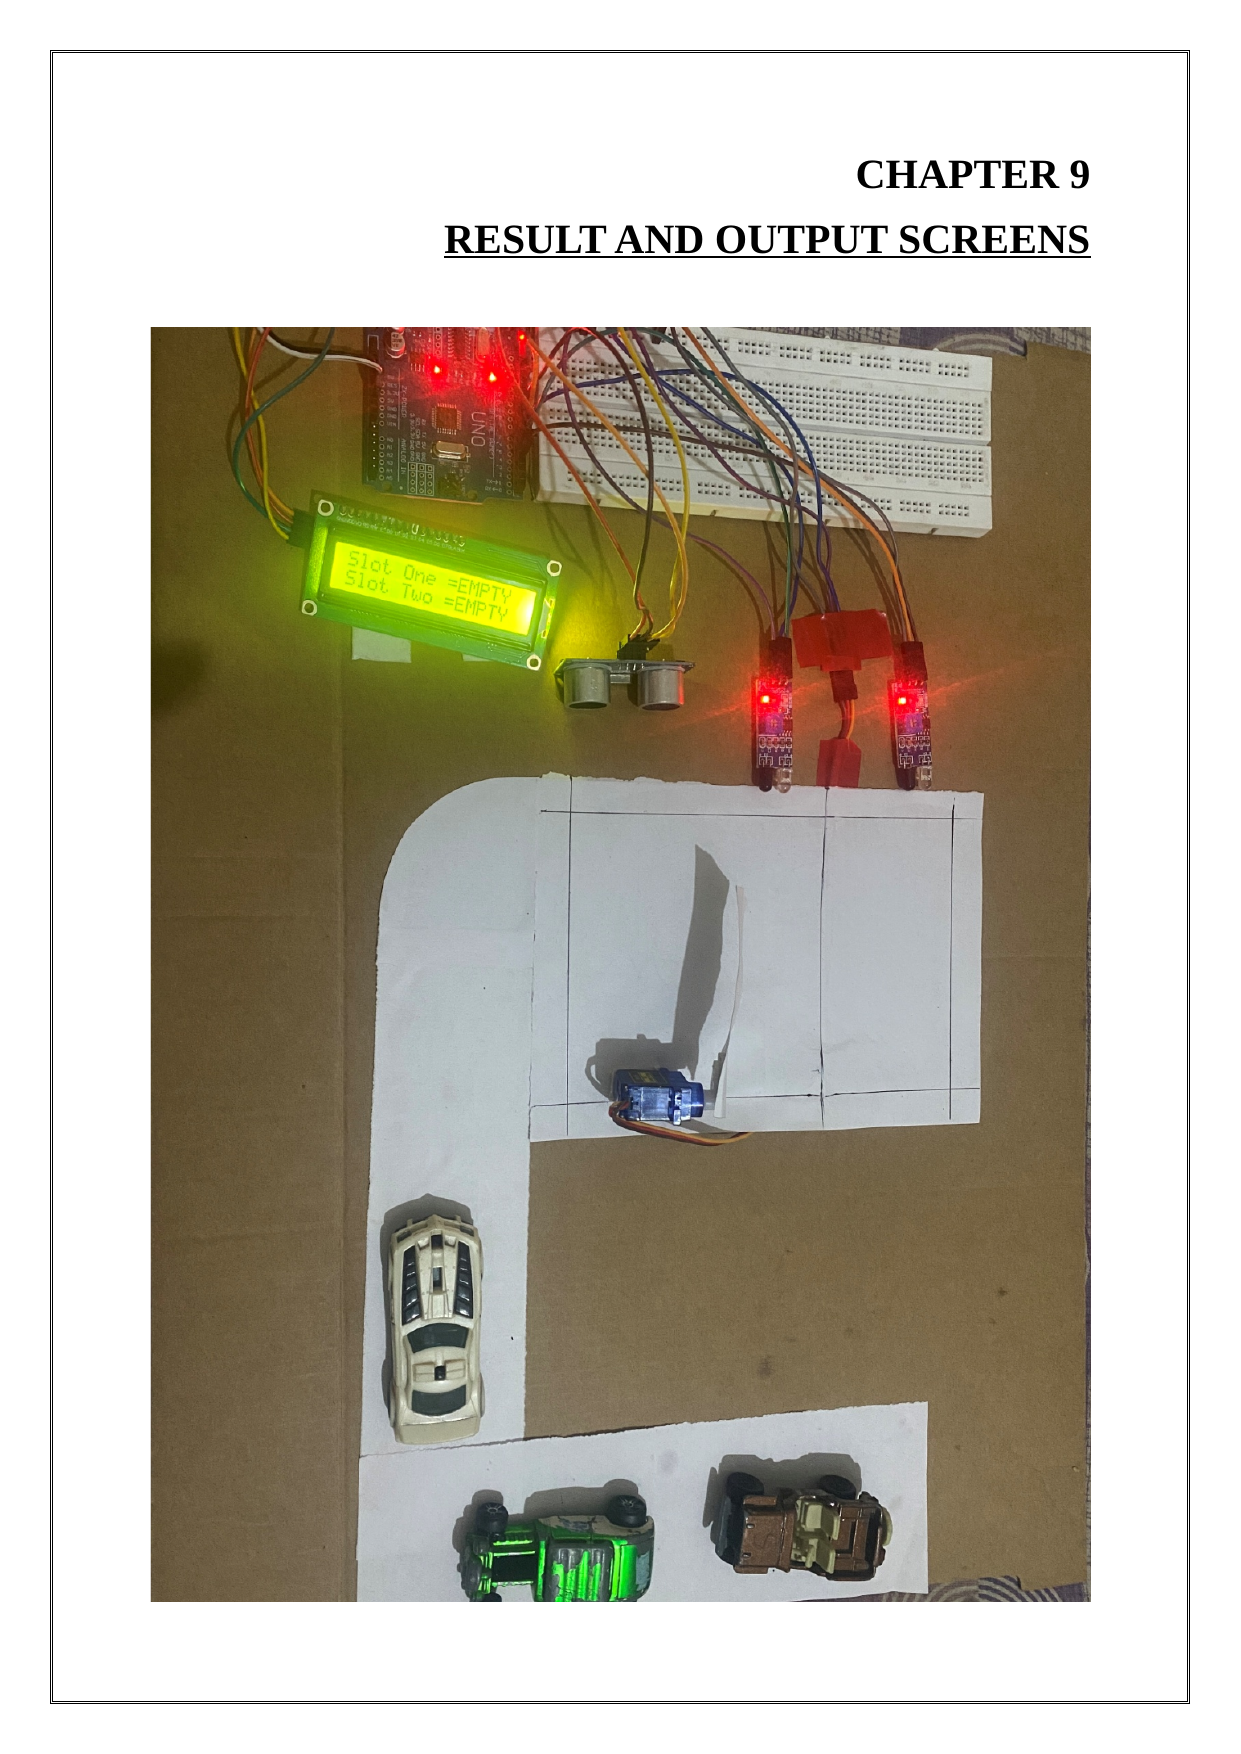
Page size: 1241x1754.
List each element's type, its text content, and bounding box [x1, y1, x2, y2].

text CHAPTER 9 [150, 150, 1090, 198]
picture [152, 328, 1091, 1602]
text RESULT AND OUTPUT SCREENS [150, 214, 1090, 262]
